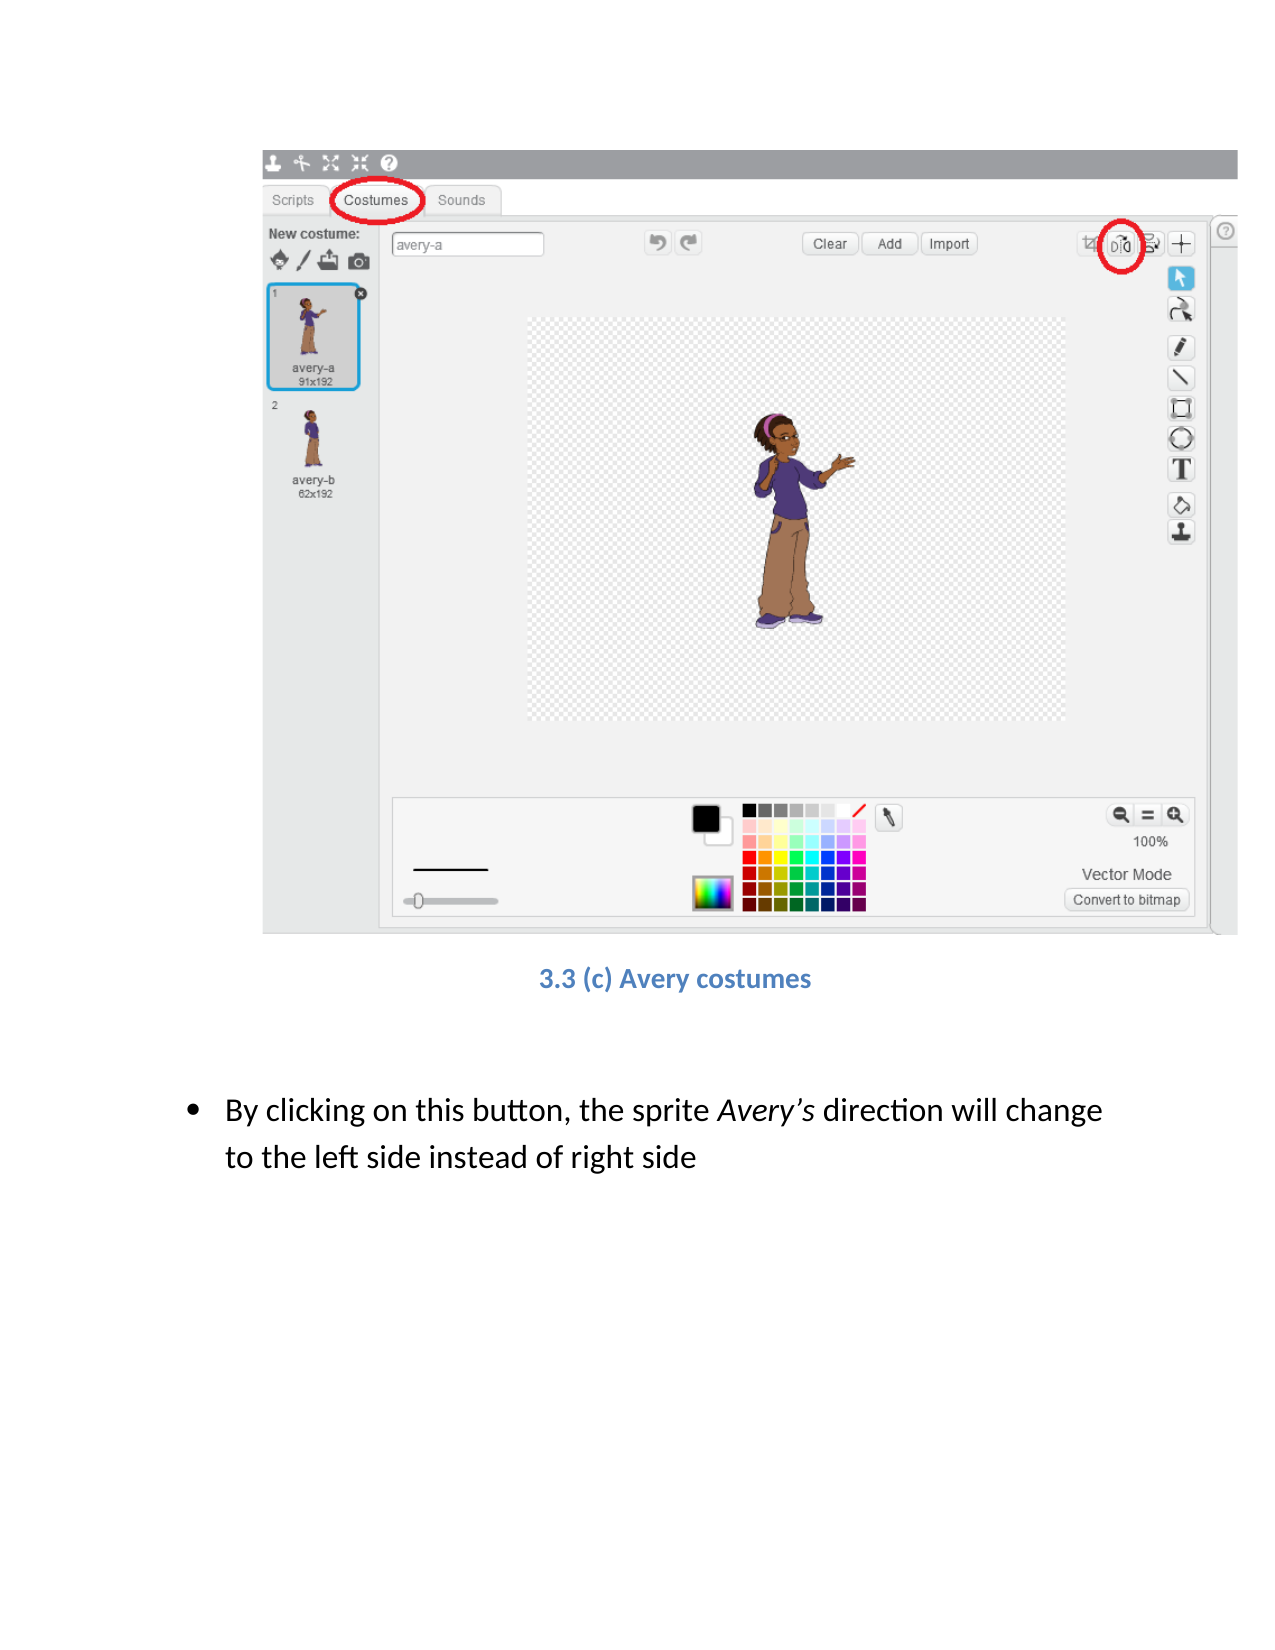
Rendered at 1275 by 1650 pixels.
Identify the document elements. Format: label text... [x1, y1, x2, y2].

list 3.3 (c) Avery costumes [225, 960, 1125, 995]
list By clicking on this button, the sprite Avery’s direction will change to the left side instead of right side [187, 1089, 1125, 1177]
picture [262, 150, 1238, 935]
